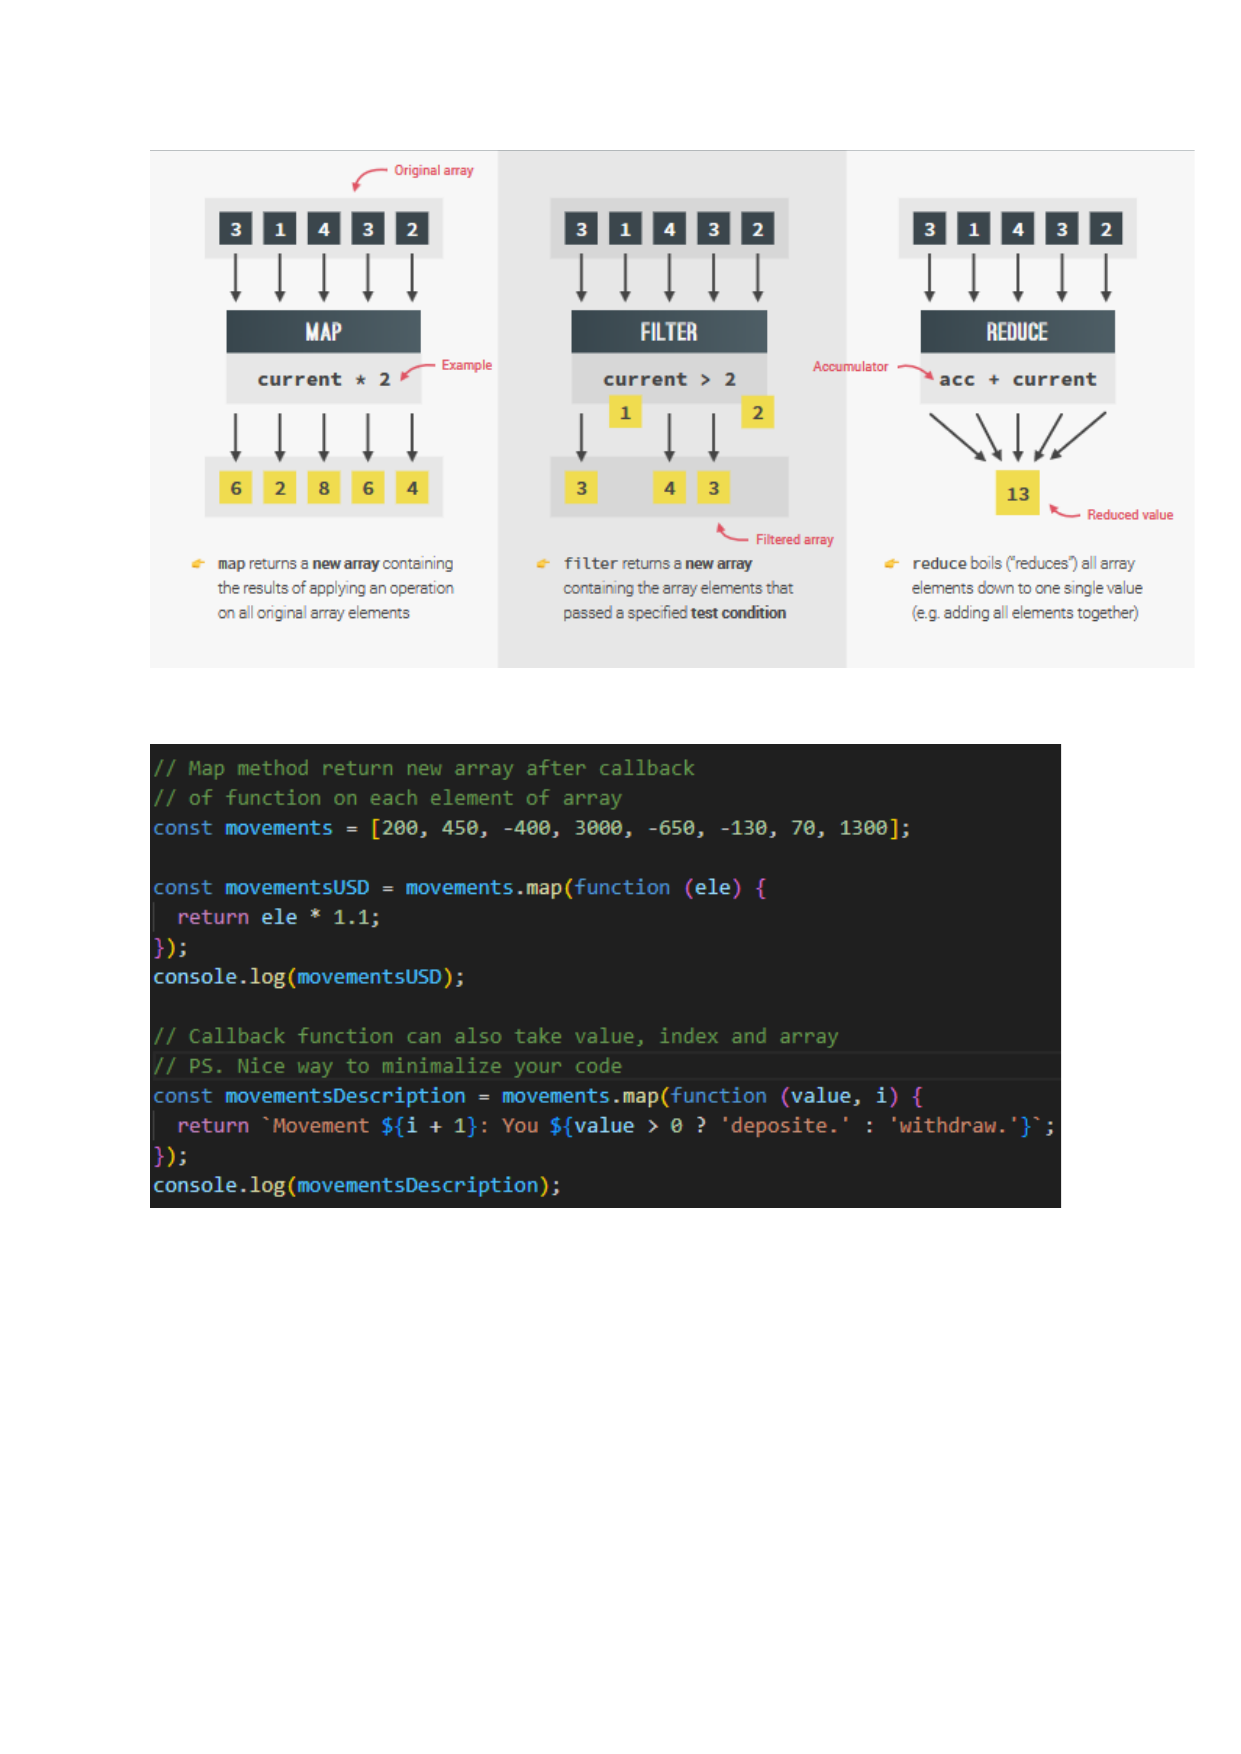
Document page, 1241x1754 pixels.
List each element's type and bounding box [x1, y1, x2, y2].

picture [150, 744, 1062, 1208]
picture [150, 150, 1195, 668]
